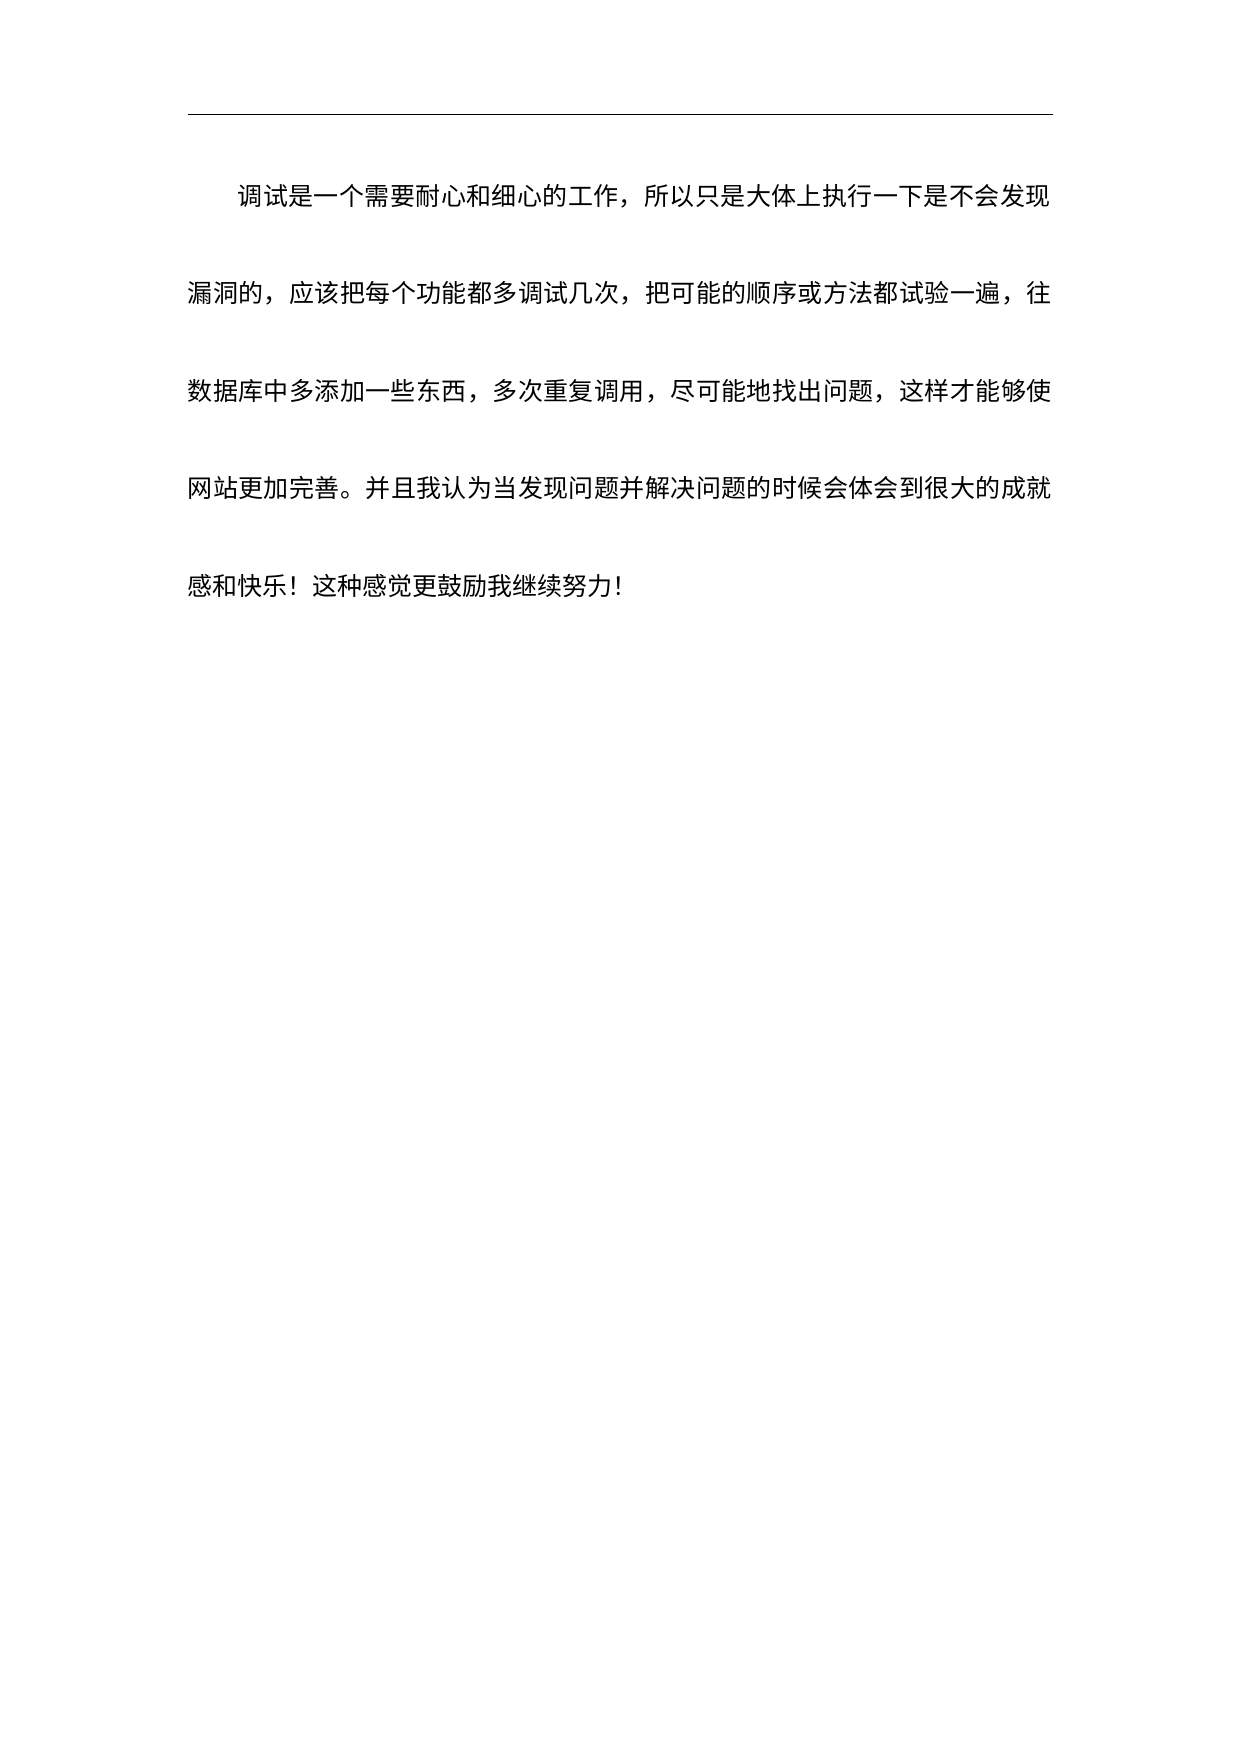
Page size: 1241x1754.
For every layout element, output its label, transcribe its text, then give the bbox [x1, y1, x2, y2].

text 调试是一个需要耐心和细心的工作，所以只是大体上执行一下是不会发现漏洞的，应该把每个功能都多调试几次，把可能的顺序或方法都试验一遍，往数据库中多添加一些东西，多次重复调用，尽可能地找出问题，这样才能够使网站更加完善。并且我认为当发现问题并解决问题的时候会体会到很大的成就感和快乐！这种感觉更鼓励我继续努力！ [187, 162, 1053, 617]
